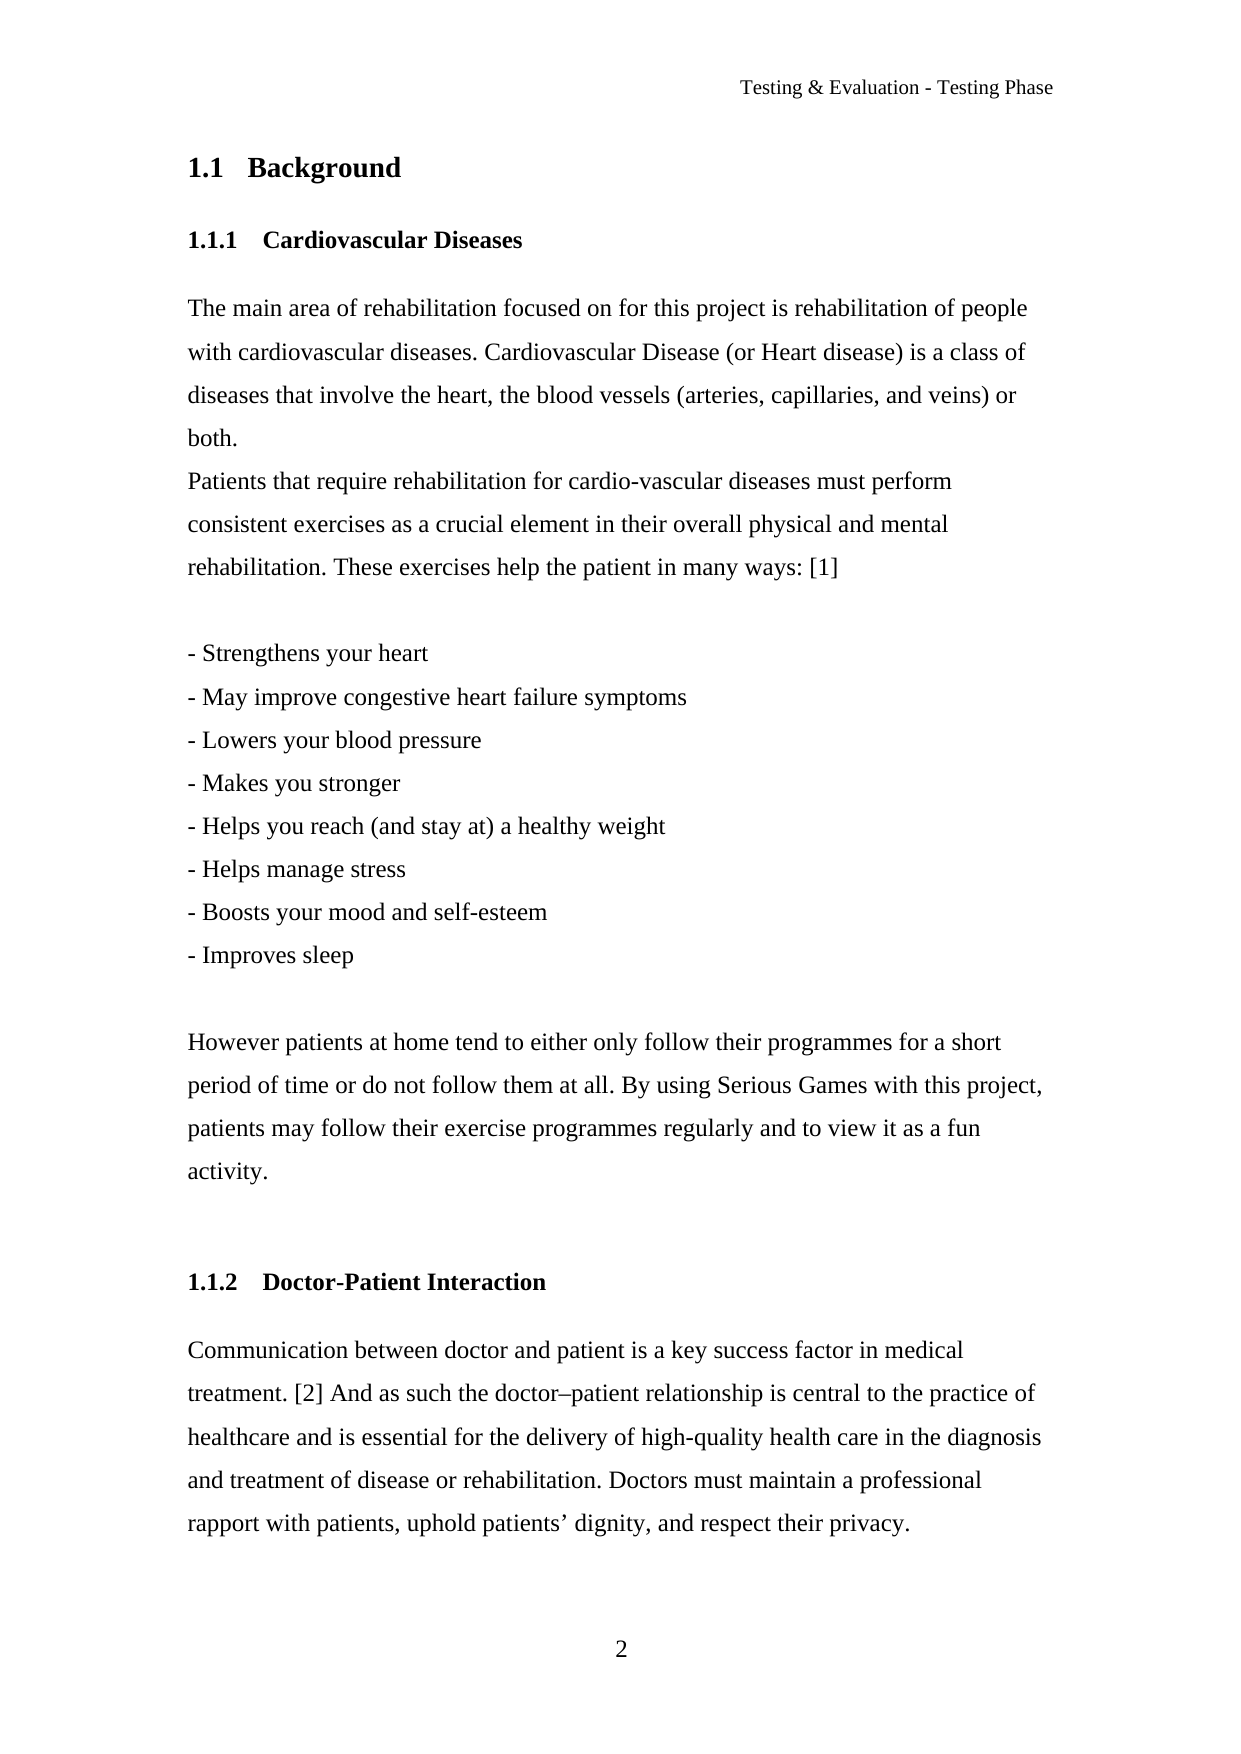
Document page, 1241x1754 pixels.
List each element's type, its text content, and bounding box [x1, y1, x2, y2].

text - Helps manage stress [187, 854, 1053, 883]
text - Lowers your blood pressure [187, 725, 1053, 753]
subtitle Doctor-Patient Interaction [187, 1267, 1053, 1296]
text - Helps you reach (and stay at) a healthy weight [187, 811, 1053, 840]
text - Makes you stronger [187, 768, 1053, 797]
text - Strengthens your heart [187, 638, 1053, 667]
text Communication between doctor and patient is a key success factor in medical treatment. [2] And as such the doctor–patient relationship is central to the practice of healthcare and is essential for the delivery of high-quality health care in the diagnosis and treatment of disease or rehabilitation. Doctors must maintain a professional rapport with patients, uphold patients’ dignity, and respect their privacy. [187, 1335, 1053, 1537]
text The main area of rehabilitation focused on for this project is rehabilitation of people with cardiovascular diseases. Cardiovascular Disease (or Heart disease) is a class of diseases that involve the heart, the blood vessels (arteries, capillaries, and veins) or both. [187, 293, 1053, 452]
subtitle Background [187, 150, 1053, 183]
text - Boosts your mood and self-esteem [187, 897, 1053, 926]
text However patients at home tend to either only follow their programmes for a short period of time or do not follow them at all. By using Serious Games with this project, patients may follow their exercise programmes regularly and to view it as a fun activity. [187, 1027, 1053, 1185]
text - Improves sleep [187, 940, 1053, 969]
subtitle Cardiovascular Diseases [187, 225, 1053, 254]
text - May improve congestive heart failure symptoms [187, 682, 1053, 710]
text Patients that require rehabilitation for cardio-vascular diseases must perform consistent exercises as a crucial element in their overall physical and mental rehabilitation. These exercises help the patient in many ways: [1] [187, 466, 1053, 581]
